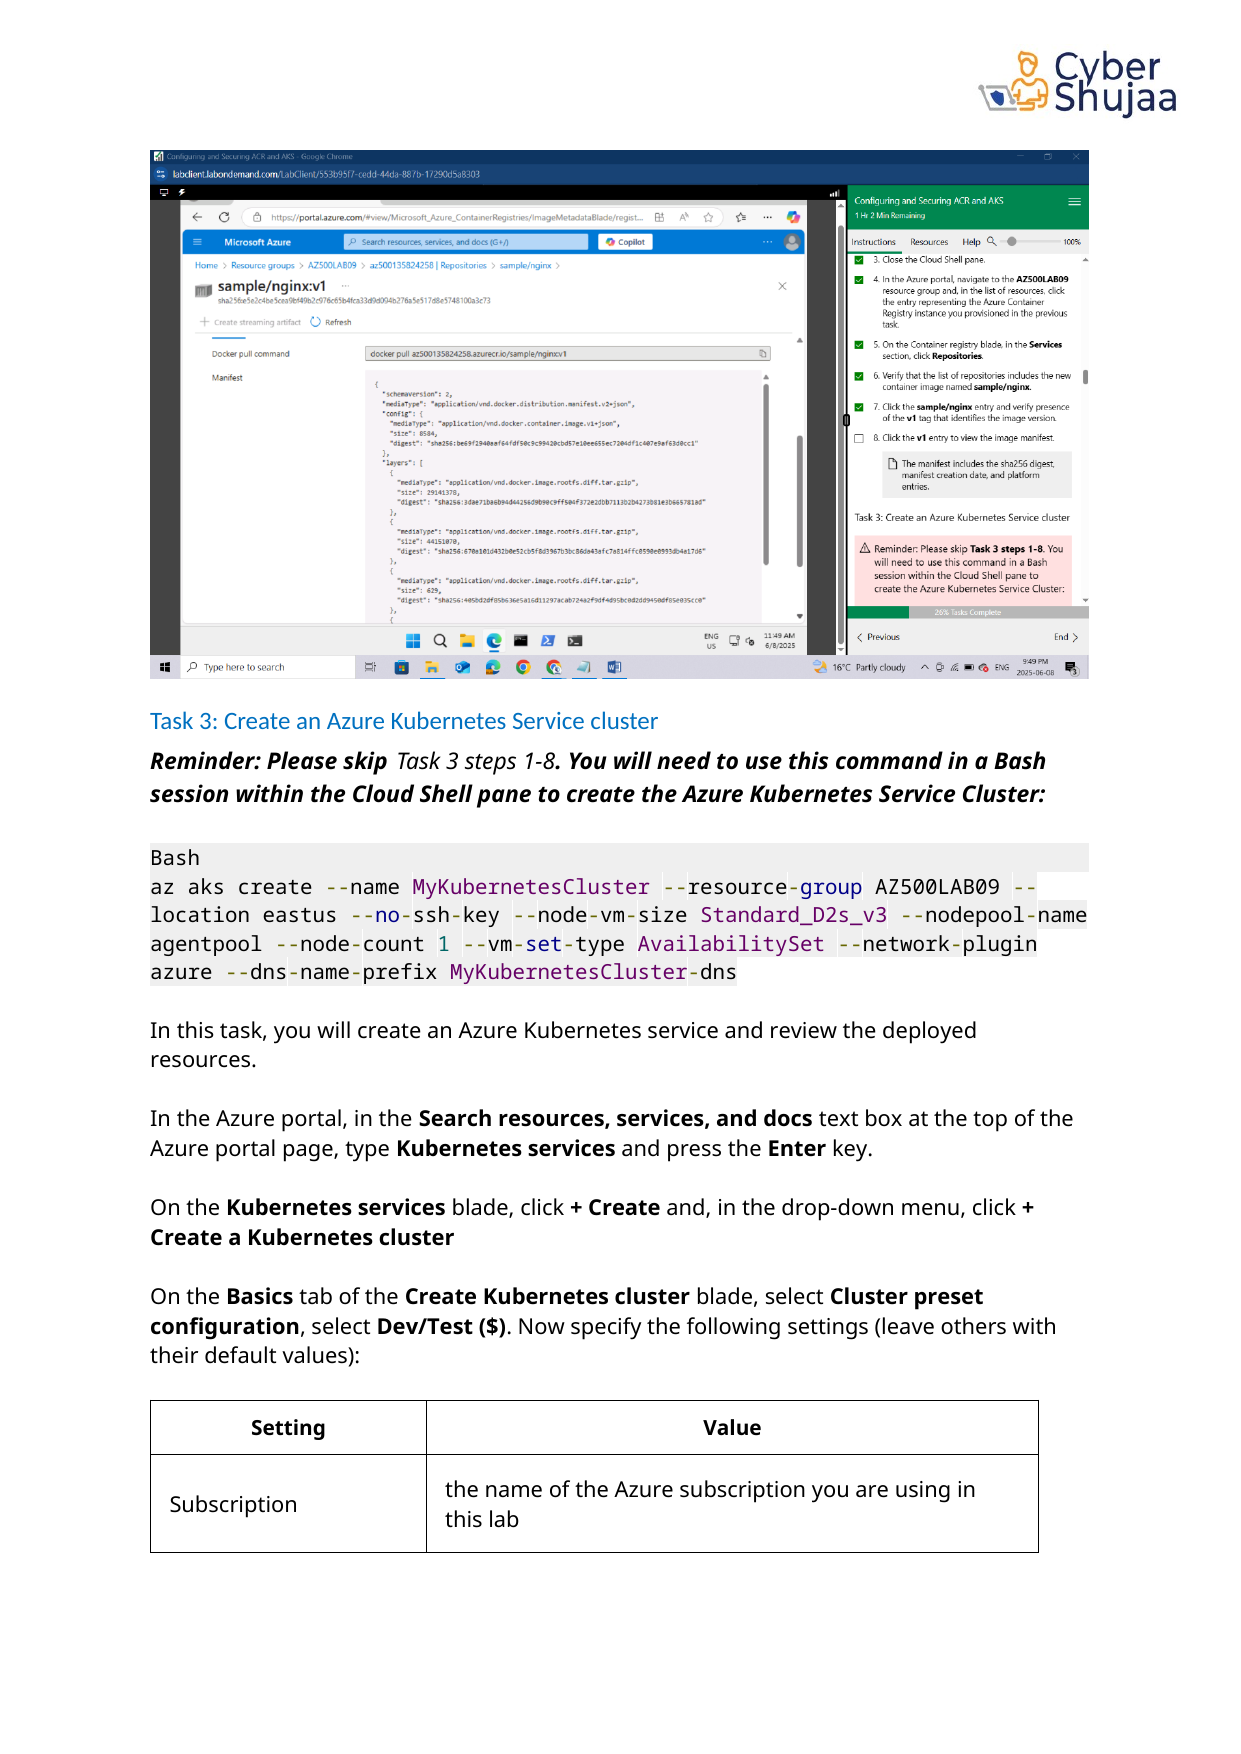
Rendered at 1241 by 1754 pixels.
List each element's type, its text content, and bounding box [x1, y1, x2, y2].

text az aks create --name MyKubernetesCluster --resource-group AZ500LAB09 --location eastus --no-ssh-key --node-vm-size Standard_D2s_v3 --nodepool-name agentpool --node-count 1 --vm-set-type AvailabilitySet --network-plugin azure --dns-name-prefix MyKubernetesCluster-dns [737, 872, 1089, 986]
subtitle Task 3: Create an Azure Kubernetes Service cluster [150, 705, 1089, 736]
text Bash [150, 843, 1089, 872]
text On the Kubernetes services blade, click + Create and, in the drop-down menu, click + Create a Kubernetes cluster [454, 1192, 1089, 1252]
picture [150, 150, 1089, 679]
picture [972, 44, 1180, 124]
table_header Value [427, 1401, 1038, 1454]
text On the Basics tab of the Create Kubernetes cluster blade, select Cluster preset configuration, select Dev/Test ($). Now specify the following settings (leave others with their default values): [360, 1281, 1089, 1370]
text In this task, you will create an Azure Kubernetes service and review the deployed resources. [150, 1015, 1089, 1074]
table_cell Subscription [151, 1455, 426, 1552]
table_cell the name of the Azure subscription you are using in this lab [427, 1455, 1038, 1552]
text In the Azure portal, in the Search resources, services, and docs text box at the top of the Azure portal page, type Kubernetes services and press the Enter key. [150, 1103, 1089, 1163]
table_header Setting [151, 1401, 426, 1454]
subtitle Reminder: Please skip Task 3 steps 1-8. You will need to use this command in a Bash session within the Cloud Shell pane to create the Azure Kubernetes Service Cluster: [150, 744, 1089, 809]
